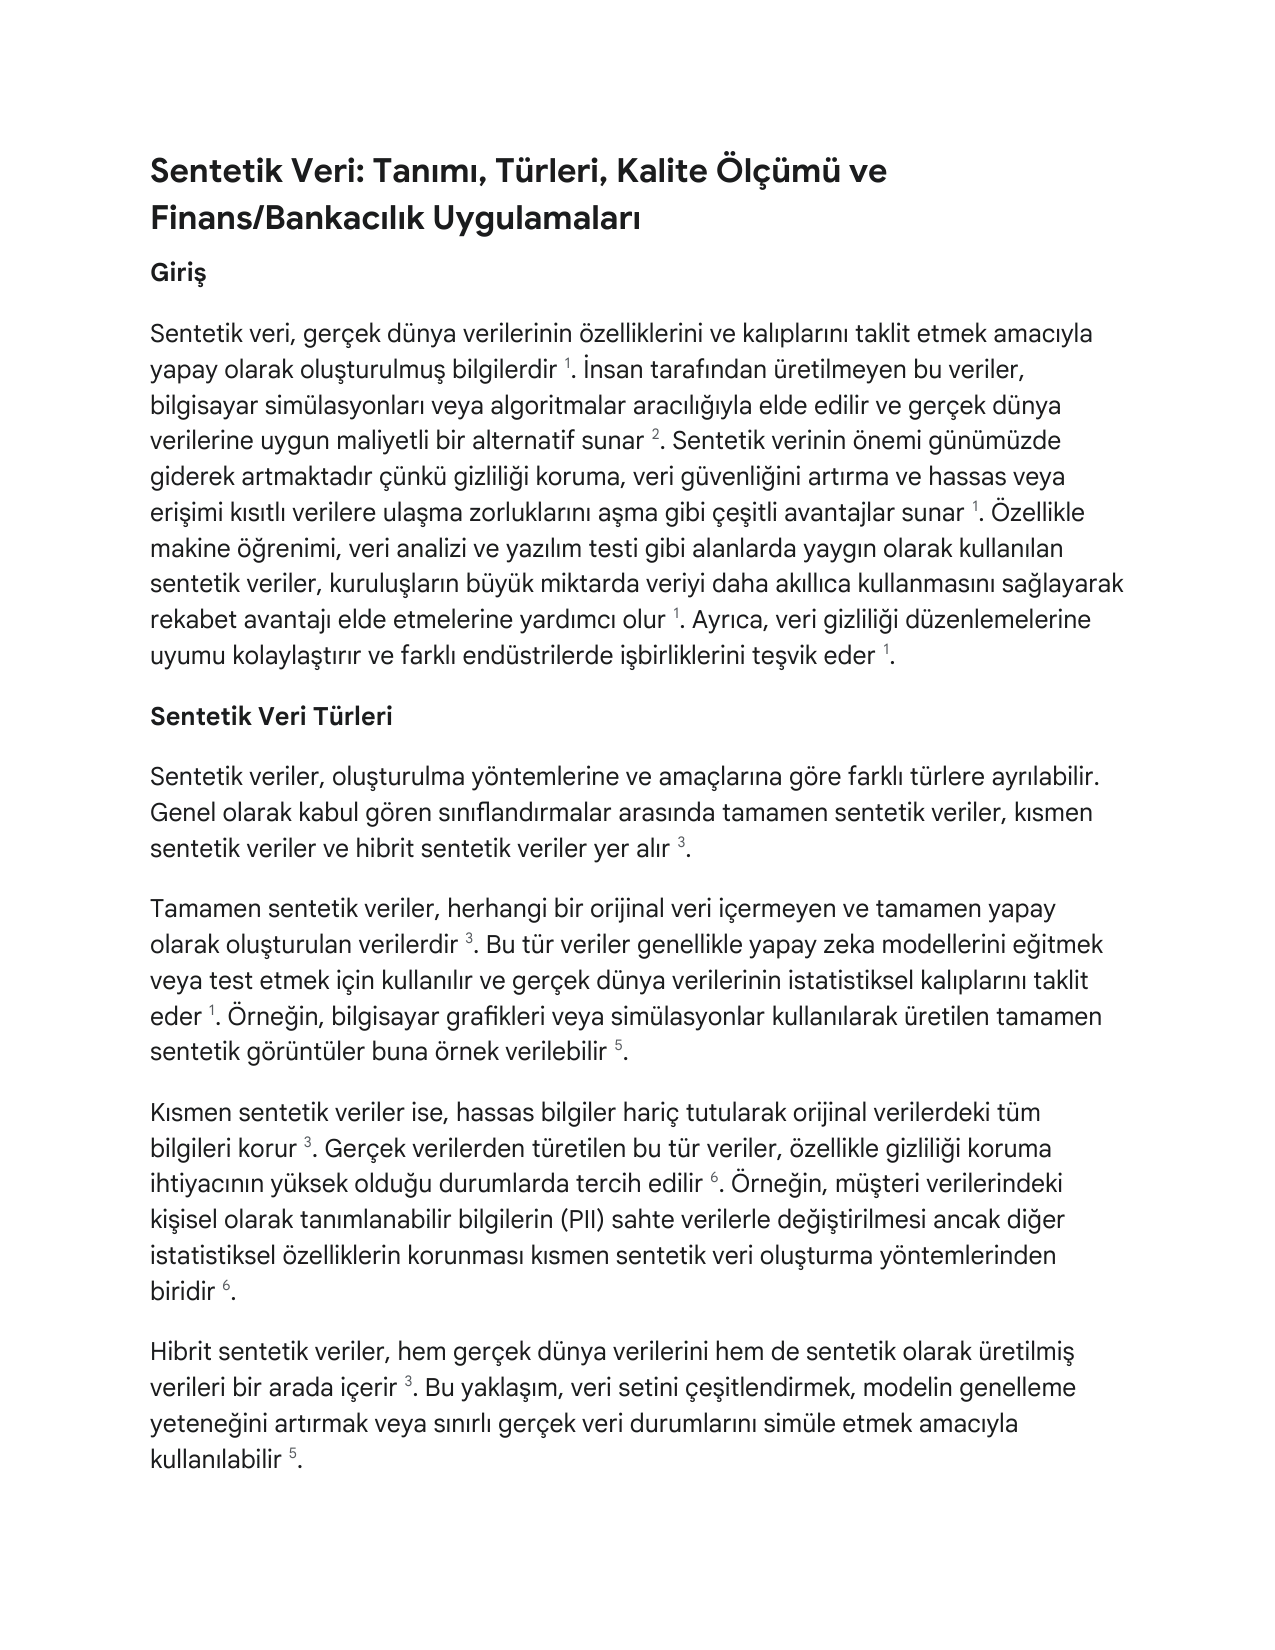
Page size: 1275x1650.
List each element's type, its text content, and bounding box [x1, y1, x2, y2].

text Sentetik veriler, oluşturulma yöntemlerine ve amaçlarına göre farklı türlere ayrılabilir. Genel olarak kabul gören sınıflandırmalar arasında tamamen sentetik veriler, kısmen sentetik veriler ve hibrit sentetik veriler yer alır 3. [150, 761, 1125, 864]
text Sentetik Veri Türleri [150, 701, 1125, 732]
text Sentetik veri, gerçek dünya verilerinin özelliklerini ve kalıplarını taklit etmek amacıyla yapay olarak oluşturulmuş bilgilerdir 1. İnsan tarafından üretilmeyen bu veriler, bilgisayar simülasyonları veya algoritmalar aracılığıyla elde edilir ve gerçek dünya verilerine uygun maliyetli bir alternatif sunar 2. Sentetik verinin önemi günümüzde giderek artmaktadır çünkü gizliliği koruma, veri güvenliğini artırma ve hassas veya erişimi kısıtlı verilere ulaşma zorluklarını aşma gibi çeşitli avantajlar sunar 1. Özellikle makine öğrenimi, veri analizi ve yazılım testi gibi alanlarda yaygın olarak kullanılan sentetik veriler, kuruluşların büyük miktarda veriyi daha akıllıca kullanmasını sağlayarak rekabet avantajı elde etmelerine yardımcı olur 1. Ayrıca, veri gizliliği düzenlemelerine uyumu kolaylaştırır ve farklı endüstrilerde işbirliklerini teşvik eder 1. [150, 318, 1125, 671]
text Hibrit sentetik veriler, hem gerçek dünya verilerini hem de sentetik olarak üretilmiş verileri bir arada içerir 3. Bu yaklaşım, veri setini çeşitlendirmek, modelin genelleme yeteneğini artırmak veya sınırlı gerçek veri durumlarını simüle etmek amacıyla kullanılabilir 5. [150, 1337, 1125, 1475]
text Kısmen sentetik veriler ise, hassas bilgiler hariç tutularak orijinal verilerdeki tüm bilgileri korur 3. Gerçek verilerden türetilen bu tür veriler, özellikle gizliliği koruma ihtiyacının yüksek olduğu durumlarda tercih edilir 6. Örneğin, müşteri verilerindeki kişisel olarak tanımlanabilir bilgilerin (PII) sahte verilerle değiştirilmesi ancak diğer istatistiksel özelliklerin korunması kısmen sentetik veri oluşturma yöntemlerinden biridir 6. [150, 1097, 1125, 1307]
subtitle Sentetik Veri: Tanımı, Türleri, Kalite Ölçümü ve Finans/Bankacılık Uygulamaları [150, 150, 1125, 239]
text Tamamen sentetik veriler, herhangi bir orijinal veri içermeyen ve tamamen yapay olarak oluşturulan verilerdir 3. Bu tür veriler genellikle yapay zeka modellerini eğitmek veya test etmek için kullanılır ve gerçek dünya verilerinin istatistiksel kalıplarını taklit eder 1. Örneğin, bilgisayar grafikleri veya simülasyonlar kullanılarak üretilen tamamen sentetik görüntüler buna örnek verilebilir 5. [150, 894, 1125, 1068]
text Giriş [150, 258, 1125, 289]
